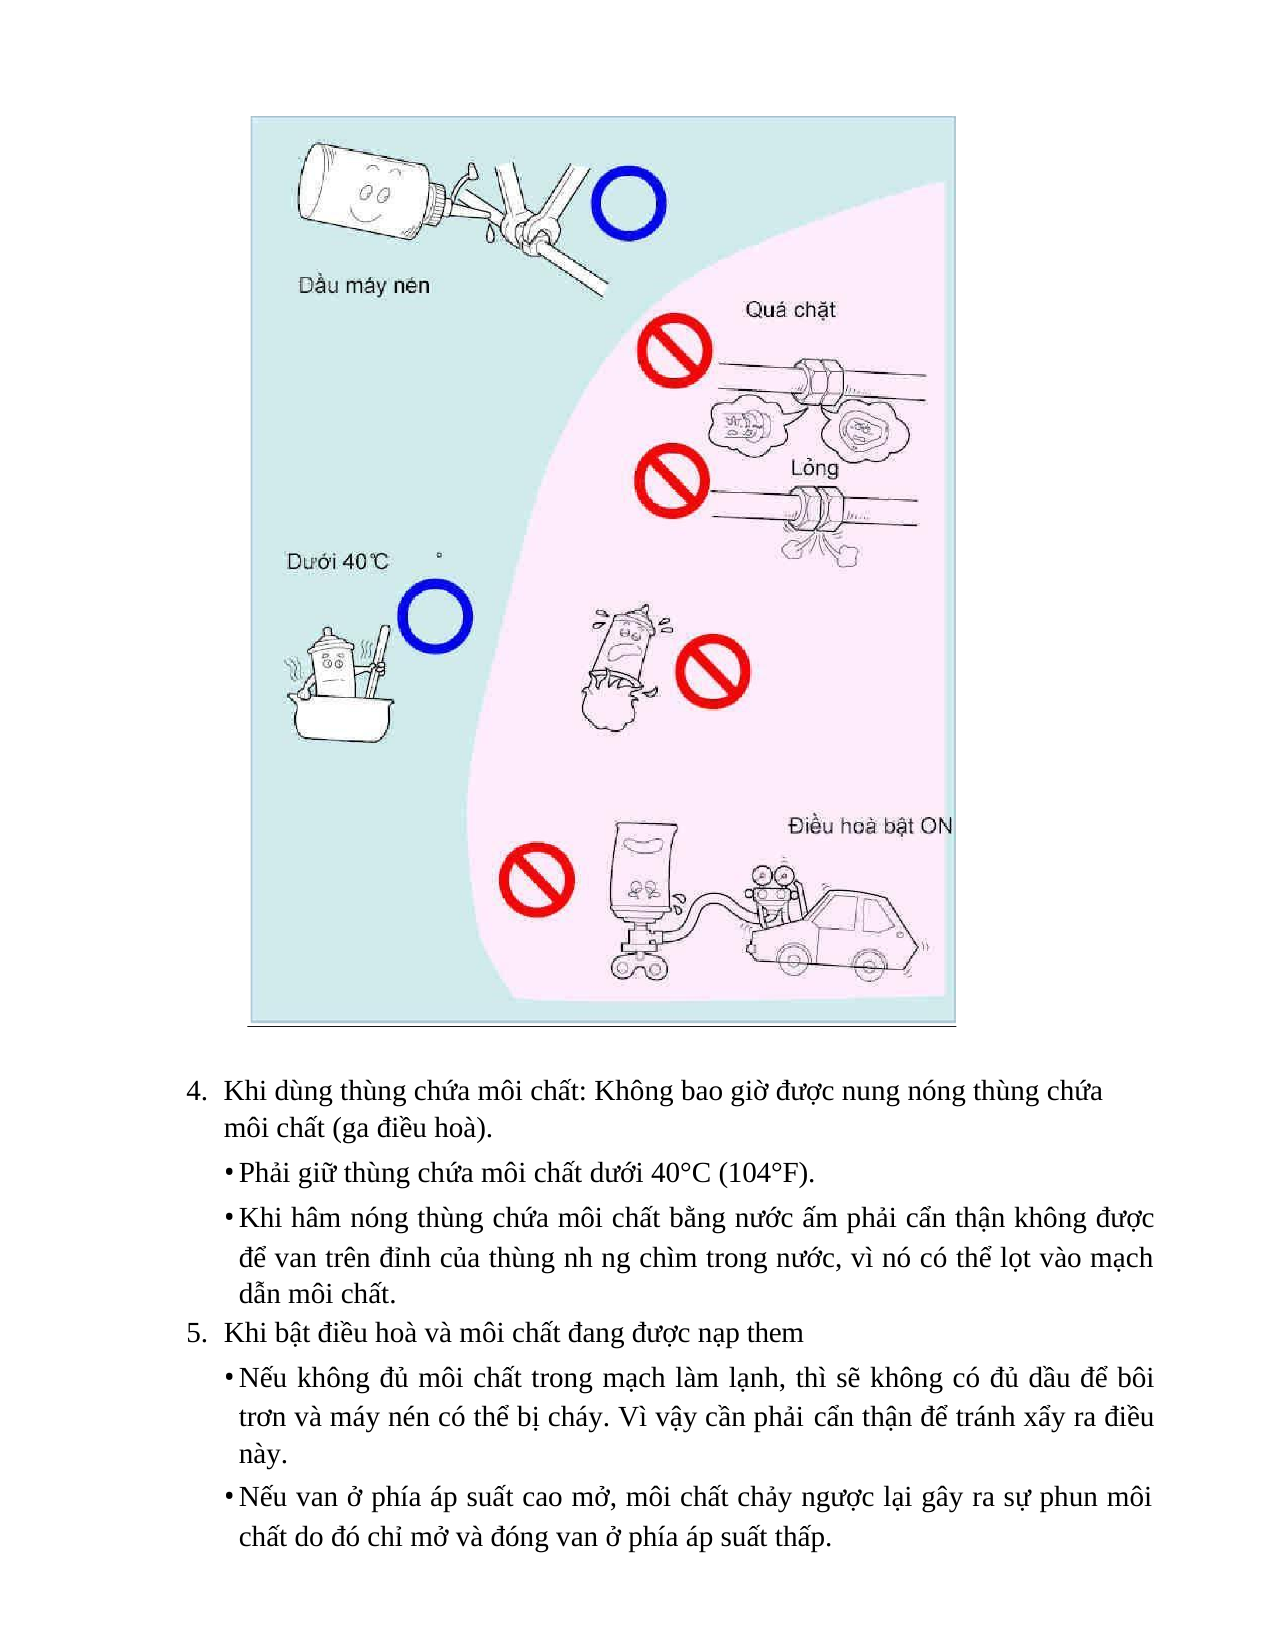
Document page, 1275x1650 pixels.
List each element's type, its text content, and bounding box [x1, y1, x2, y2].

list Khi hâm nóng thùng chứa môi chất bằng nước ấm phải cẩn thận không được để van trên đỉnh của thùng nh ng chìm trong nước, vì nó có thể lọt vào mạch dẫn môi chất. [223, 1197, 1155, 1310]
list Nếu van ở phía áp suất cao mở, môi chất chảy ngược lại gây ra sự phun môi chất do đó chỉ mở và đóng van ở phía áp suất thấp. [223, 1476, 1154, 1552]
list Phải giữ thùng chứa môi chất dưới 40°C (104°F). [223, 1152, 1200, 1191]
list Khi dùng thùng chứa môi chất: Không bao giờ được nung nóng thùng chứa môi chất (ga điều hoà). [186, 1073, 1103, 1144]
picture [247, 116, 957, 1027]
list Khi bật điều hoà và môi chất đang được nạp them [186, 1315, 1200, 1349]
list Nếu không đủ môi chất trong mạch làm lạnh, thì sẽ không có đủ dầu để bôi trơn và máy nén có thể bị cháy. Vì vậy cần phải cẩn thận để tránh xẩy ra điều này. [223, 1356, 1155, 1470]
